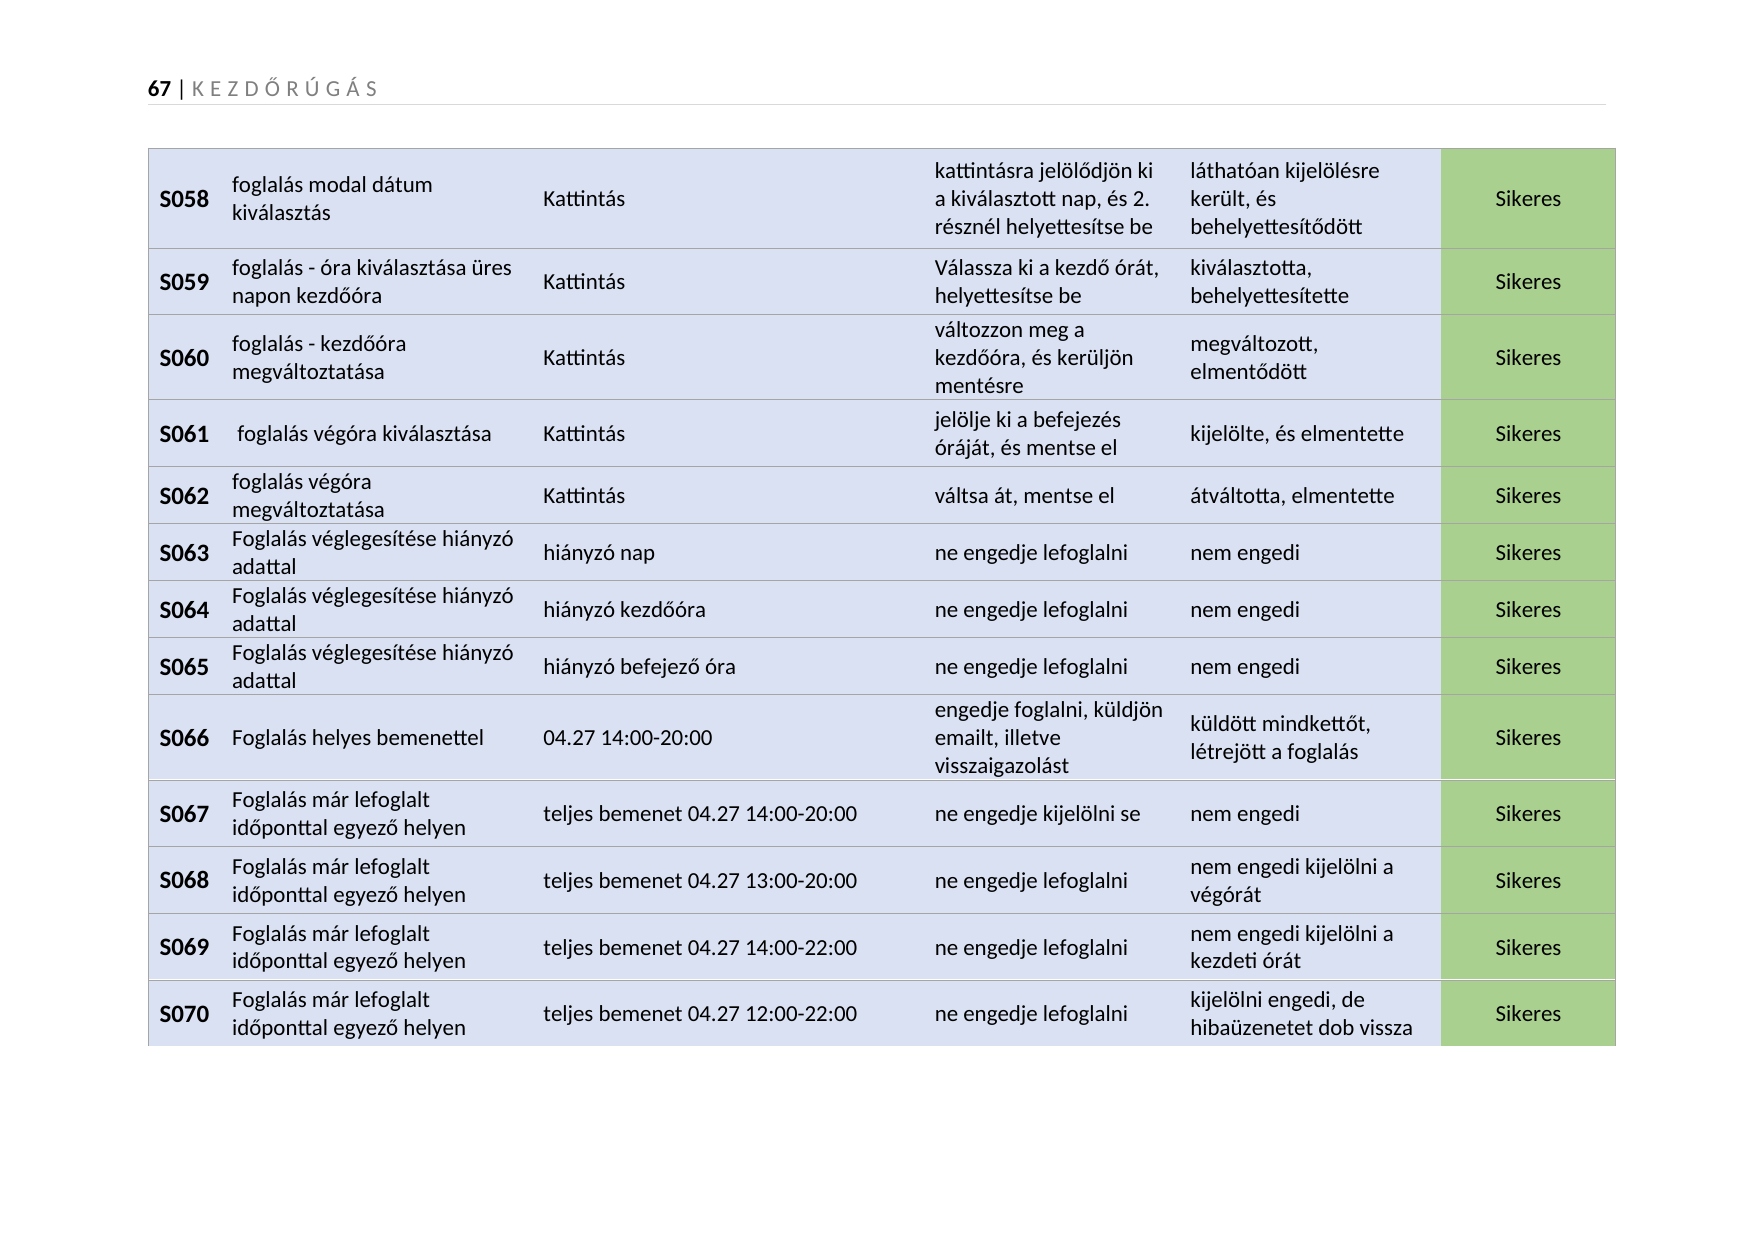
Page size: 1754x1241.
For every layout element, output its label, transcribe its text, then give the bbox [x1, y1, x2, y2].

table_cell váltsa át, mentse el [923, 467, 1179, 523]
table_cell kattintásra jelölődjön ki a kiválasztott nap, és 2. résznél helyettesítse be [923, 149, 1179, 248]
table_cell ne engedje lefoglalni [923, 914, 1179, 979]
table_cell küldött mindkettőt, létrejött a foglalás [1179, 695, 1441, 779]
table_cell Foglalás véglegesítése hiányzó adattal [221, 638, 532, 694]
table_cell átváltotta, elmentette [1179, 467, 1441, 523]
table_cell Foglalás már lefoglalt időponttal egyező helyen [221, 981, 532, 1046]
table_cell S065 [149, 638, 221, 694]
table_cell S070 [149, 981, 221, 1046]
table_cell Kattintás [532, 467, 923, 523]
table_cell S066 [149, 695, 221, 779]
table_cell Foglalás már lefoglalt időponttal egyező helyen [221, 847, 532, 913]
table_cell Válassza ki a kezdő órát, helyettesítse be [923, 249, 1179, 314]
table_cell 04.27 14:00-20:00 [532, 695, 923, 779]
table_cell S069 [149, 914, 221, 979]
table_cell hiányzó nap [532, 524, 923, 580]
table_cell Kattintás [532, 400, 923, 466]
table_cell ne engedje kijelölni se [923, 781, 1179, 846]
table_cell S059 [149, 249, 221, 314]
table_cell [221, 149, 532, 248]
table_cell kiválasztotta, behelyettesítette [1179, 249, 1441, 314]
table_cell foglalás végóra kiválasztása [221, 400, 532, 466]
table_cell Sikeres [1441, 847, 1615, 913]
table_cell ne engedje lefoglalni [923, 847, 1179, 913]
table_cell Kattintás [532, 249, 923, 314]
table_cell Sikeres [1441, 695, 1615, 779]
table_cell Foglalás már lefoglalt időponttal egyező helyen [221, 781, 532, 846]
table_cell S068 [149, 847, 221, 913]
table_cell Kattintás [532, 315, 923, 399]
table_cell ne engedje lefoglalni [923, 524, 1179, 580]
table_cell Sikeres [1441, 249, 1615, 314]
table_cell foglalás végóra megváltoztatása [221, 467, 532, 523]
table_cell S060 [149, 315, 221, 399]
table_cell nem engedi [1179, 781, 1441, 846]
table_cell ne engedje lefoglalni [923, 638, 1179, 694]
table_cell Sikeres [1441, 914, 1615, 979]
table_cell Sikeres [1441, 638, 1615, 694]
table_cell S061 [149, 400, 221, 466]
table_cell foglalás - kezdőóra megváltoztatása [221, 315, 532, 399]
table_cell láthatóan kijelölésre került, és behelyettesítődött [1179, 149, 1441, 248]
table_cell teljes bemenet 04.27 14:00-22:00 [532, 914, 923, 979]
table_cell Sikeres [1441, 524, 1615, 580]
table_cell Kattintás [532, 149, 923, 248]
table_cell Sikeres [1441, 315, 1615, 399]
table_cell teljes bemenet 04.27 13:00-20:00 [532, 847, 923, 913]
table_cell Sikeres [1441, 581, 1615, 637]
table_cell Sikeres [1441, 400, 1615, 466]
table_cell Sikeres [1441, 149, 1615, 248]
table_cell nem engedi [1179, 524, 1441, 580]
table_cell megváltozott, elmentődött [1179, 315, 1441, 399]
table_cell változzon meg a kezdőóra, és kerüljön mentésre [923, 315, 1179, 399]
table_cell nem engedi kijelölni a kezdeti órát [1179, 914, 1441, 979]
table_cell teljes bemenet 04.27 12:00-22:00 [532, 981, 923, 1046]
table_cell jelölje ki a befejezés óráját, és mentse el [923, 400, 1179, 466]
table_cell kijelölni engedi, de hibaüzenetet dob vissza [1179, 981, 1441, 1046]
table_cell ne engedje lefoglalni [923, 581, 1179, 637]
table_cell Foglalás helyes bemenettel [221, 695, 532, 779]
table_cell teljes bemenet 04.27 14:00-20:00 [532, 781, 923, 846]
table_cell S064 [149, 581, 221, 637]
table_cell Foglalás véglegesítése hiányzó adattal [221, 524, 532, 580]
table_cell nem engedi [1179, 638, 1441, 694]
table_cell ne engedje lefoglalni [923, 981, 1179, 1046]
table_cell hiányzó kezdőóra [532, 581, 923, 637]
table_cell foglalás - óra kiválasztása üres napon kezdőóra [221, 249, 532, 314]
table_cell nem engedi [1179, 581, 1441, 637]
table_cell hiányzó befejező óra [532, 638, 923, 694]
table_cell engedje foglalni, küldjön emailt, illetve visszaigazolást [923, 695, 1179, 779]
table_cell S058 [149, 149, 221, 248]
table_cell S062 [149, 467, 221, 523]
table_cell Sikeres [1441, 981, 1615, 1046]
table_cell S063 [149, 524, 221, 580]
table_cell nem engedi kijelölni a végórát [1179, 847, 1441, 913]
table_cell S067 [149, 781, 221, 846]
table_cell Foglalás már lefoglalt időponttal egyező helyen [221, 914, 532, 979]
table_cell kijelölte, és elmentette [1179, 400, 1441, 466]
table_cell Sikeres [1441, 467, 1615, 523]
table_cell Foglalás véglegesítése hiányzó adattal [221, 581, 532, 637]
table_cell Sikeres [1441, 781, 1615, 846]
